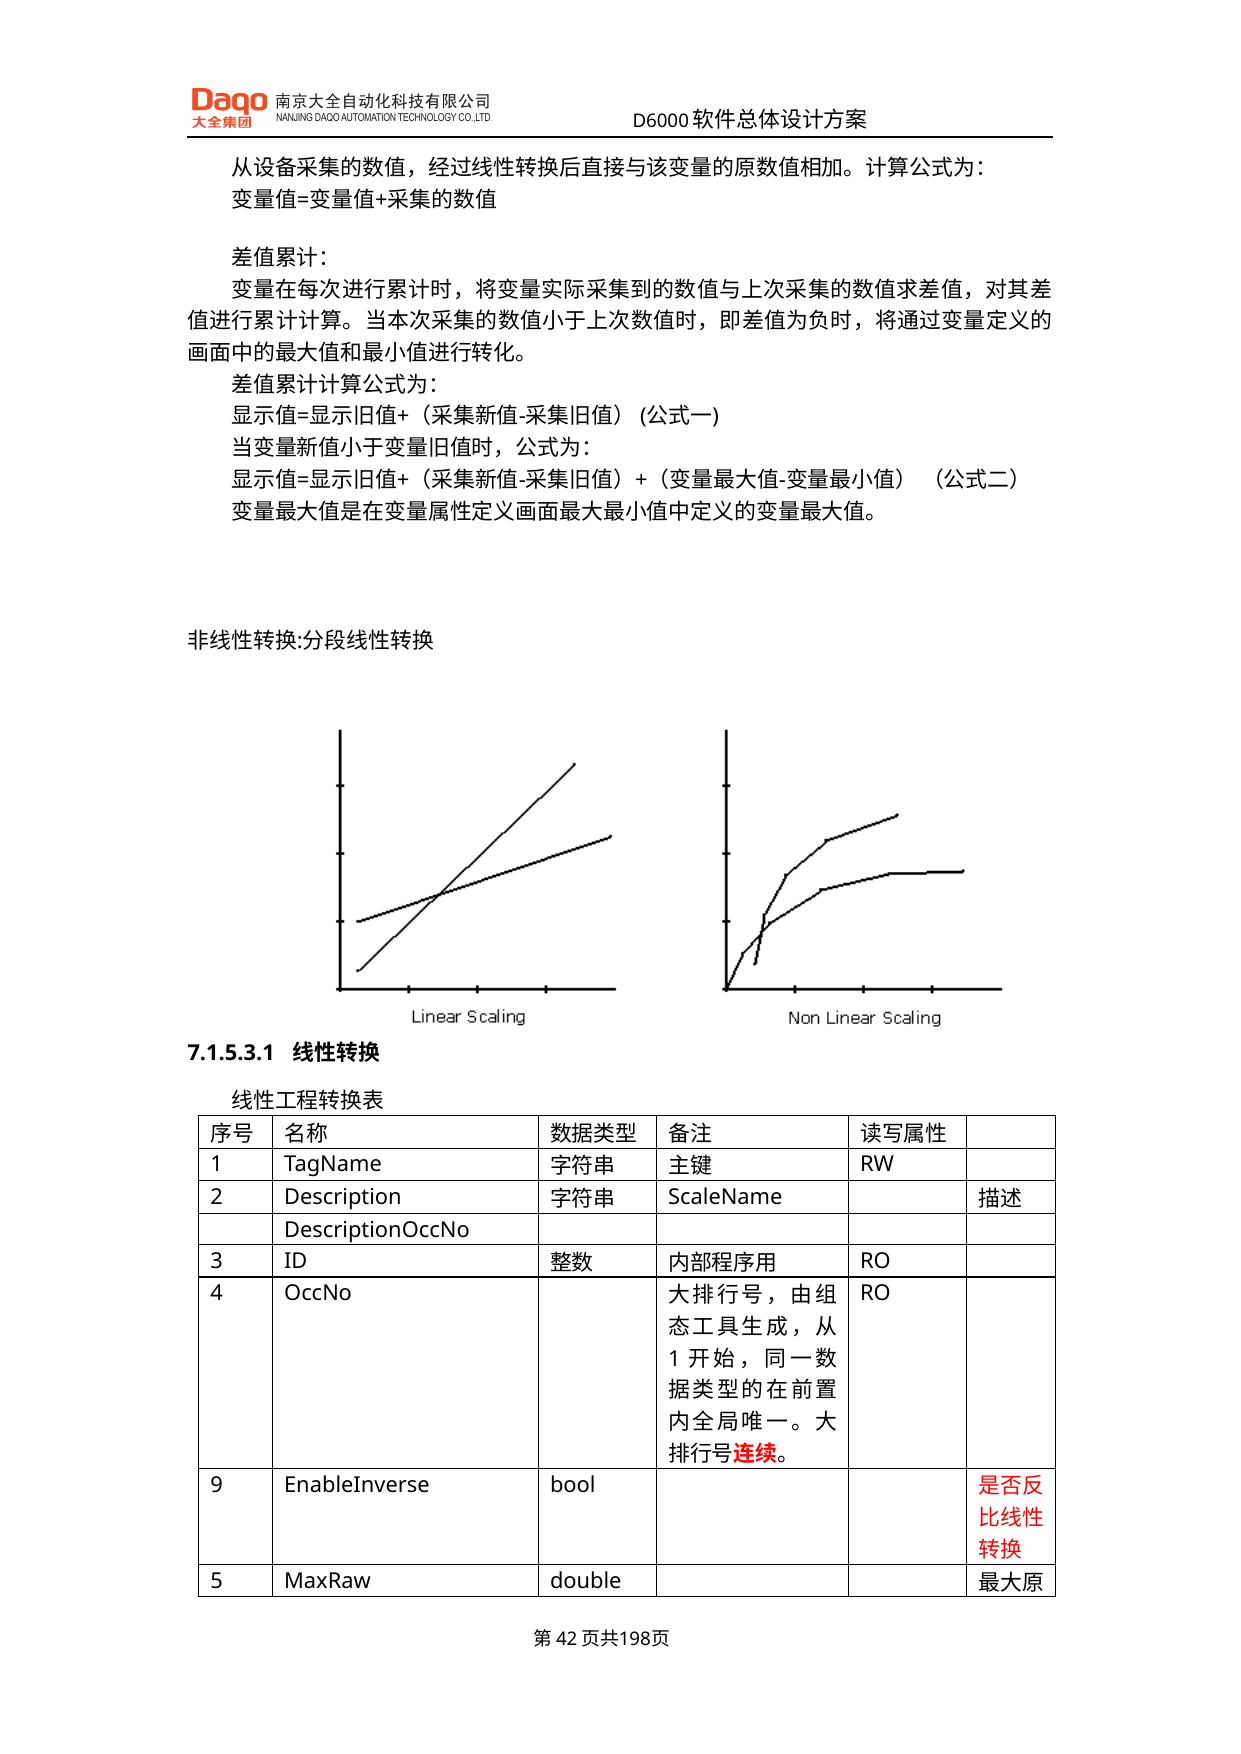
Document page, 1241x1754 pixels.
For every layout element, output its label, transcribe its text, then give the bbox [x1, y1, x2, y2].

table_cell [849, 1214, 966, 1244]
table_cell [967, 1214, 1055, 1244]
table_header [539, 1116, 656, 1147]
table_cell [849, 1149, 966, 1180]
text 变量在每次进行累计时，将变量实际采集到的数值与上次采集的数值求差值，对其差值进行累计计算。当本次采集的数值小于上次数值时，即差值为负时，将通过变量定义的画面中的最大值和最小值进行转化。 [187, 272, 1053, 367]
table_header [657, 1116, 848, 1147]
text 差值累计计算公式为： [187, 367, 1053, 398]
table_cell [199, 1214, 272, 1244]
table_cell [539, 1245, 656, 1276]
subtitle 线性转换 [187, 1035, 1053, 1067]
text 变量值=变量值+采集的数值 [187, 182, 1053, 213]
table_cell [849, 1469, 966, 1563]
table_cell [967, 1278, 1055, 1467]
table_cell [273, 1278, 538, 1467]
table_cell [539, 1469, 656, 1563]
text 当变量新值小于变量旧值时，公式为： [187, 430, 1053, 462]
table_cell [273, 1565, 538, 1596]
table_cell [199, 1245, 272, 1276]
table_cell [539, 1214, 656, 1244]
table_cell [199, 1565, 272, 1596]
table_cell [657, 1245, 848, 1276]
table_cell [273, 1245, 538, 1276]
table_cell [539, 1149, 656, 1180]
text 非线性转换:分段线性转换 [187, 623, 1053, 655]
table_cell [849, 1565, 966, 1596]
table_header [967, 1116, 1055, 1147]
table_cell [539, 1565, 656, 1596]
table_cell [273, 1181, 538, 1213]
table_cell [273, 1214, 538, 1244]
text 变量最大值是在变量属性定义画面最大最小值中定义的变量最大值。 [187, 494, 1053, 525]
text 线性工程转换表 [187, 1083, 1053, 1115]
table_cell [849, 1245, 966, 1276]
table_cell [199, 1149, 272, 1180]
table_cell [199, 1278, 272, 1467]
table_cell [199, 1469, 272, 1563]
text 显示值=显示旧值+（采集新值-采集旧值）+（变量最大值-变量最小值） （公式二） [187, 462, 1053, 494]
text 从设备采集的数值，经过线性转换后直接与该变量的原数值相加。计算公式为： [187, 150, 1053, 182]
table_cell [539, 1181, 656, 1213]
picture [187, 88, 492, 128]
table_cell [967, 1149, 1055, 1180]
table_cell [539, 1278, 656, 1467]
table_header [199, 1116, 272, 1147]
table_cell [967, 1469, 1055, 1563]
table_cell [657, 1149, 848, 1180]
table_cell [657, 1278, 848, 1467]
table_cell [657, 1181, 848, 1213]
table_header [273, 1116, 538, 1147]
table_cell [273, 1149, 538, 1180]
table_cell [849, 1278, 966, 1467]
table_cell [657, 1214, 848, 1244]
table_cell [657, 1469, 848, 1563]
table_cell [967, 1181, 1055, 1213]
picture [231, 714, 1083, 1036]
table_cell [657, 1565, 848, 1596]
text 差值累计： [187, 240, 1053, 272]
text 显示值=显示旧值+（采集新值-采集旧值） (公式一) [187, 398, 1053, 430]
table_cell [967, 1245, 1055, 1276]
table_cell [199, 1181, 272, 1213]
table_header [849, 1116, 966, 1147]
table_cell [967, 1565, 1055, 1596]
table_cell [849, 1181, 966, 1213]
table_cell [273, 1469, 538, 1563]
